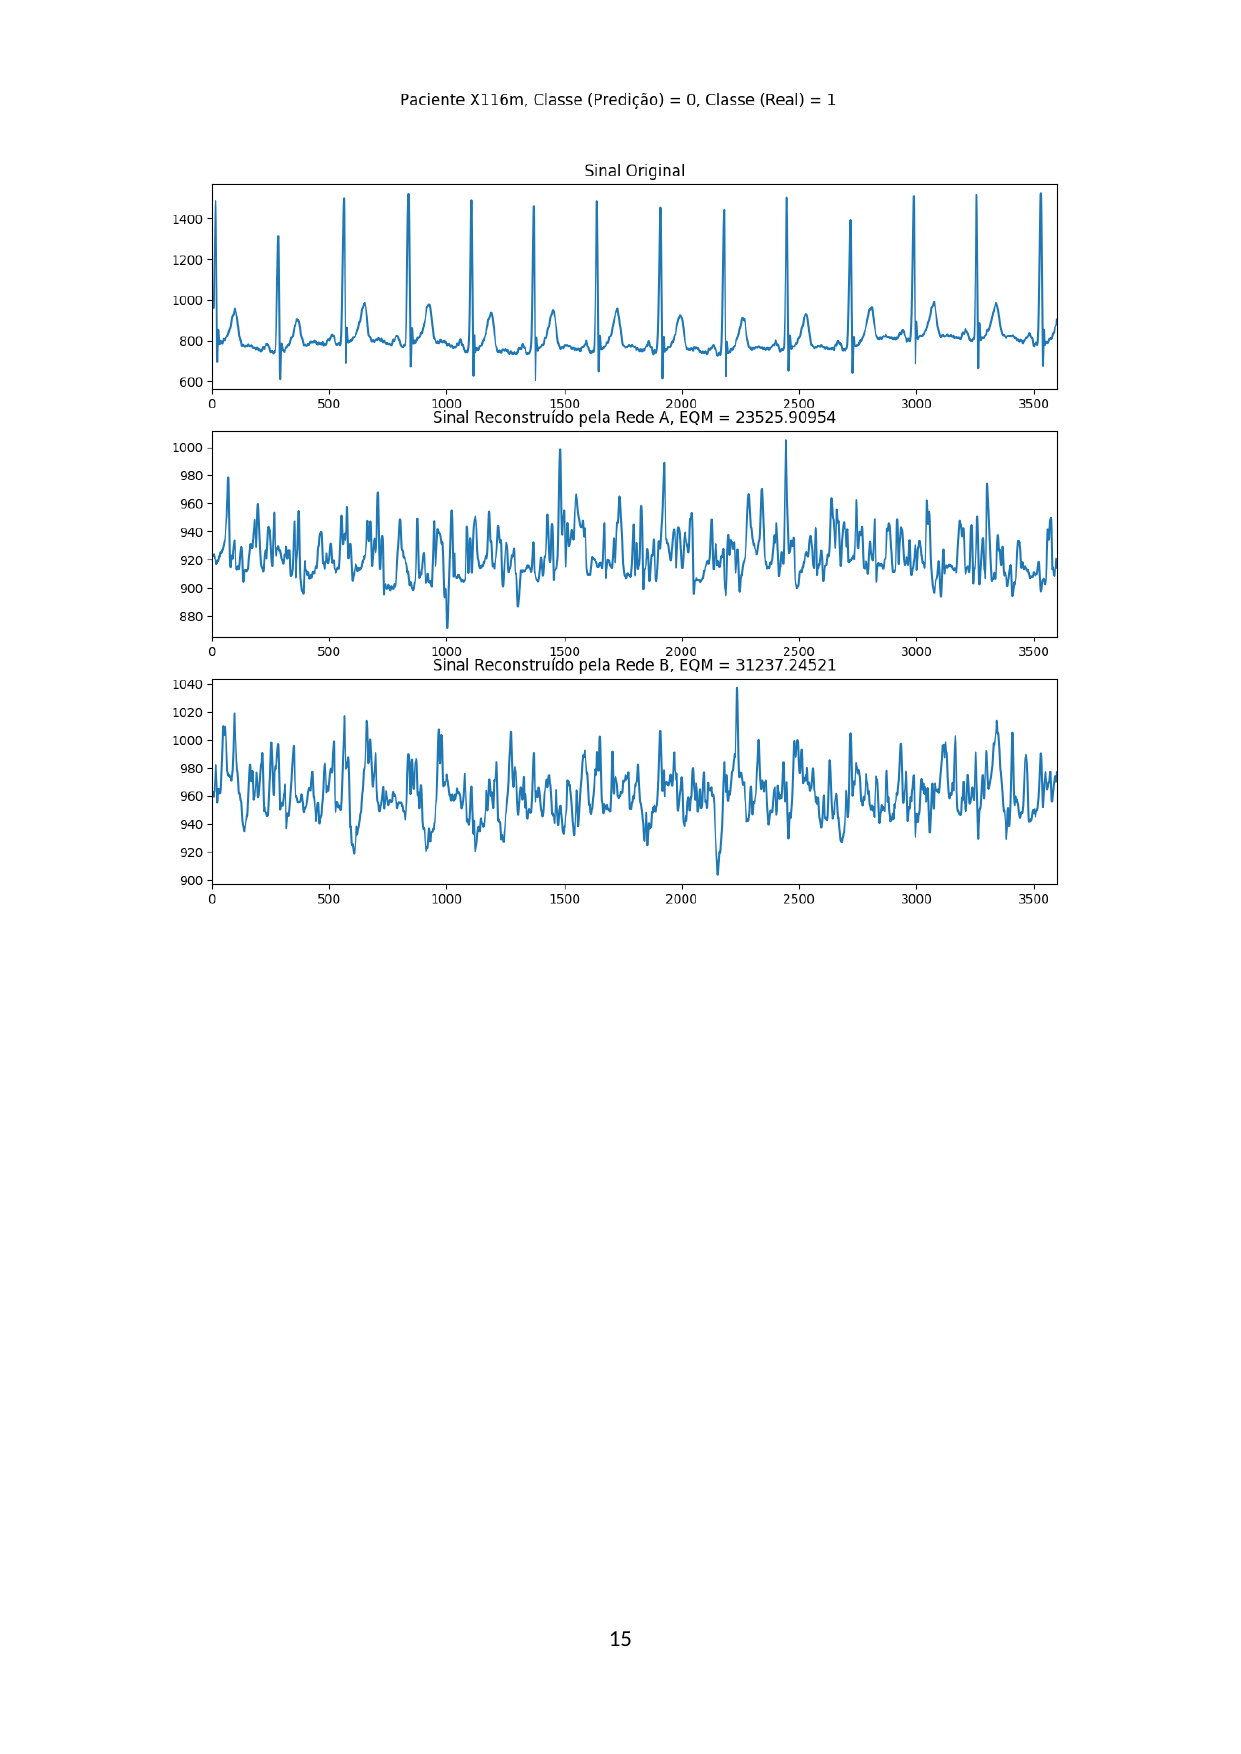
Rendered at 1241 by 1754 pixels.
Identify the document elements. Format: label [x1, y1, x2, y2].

picture [75, 75, 1166, 984]
